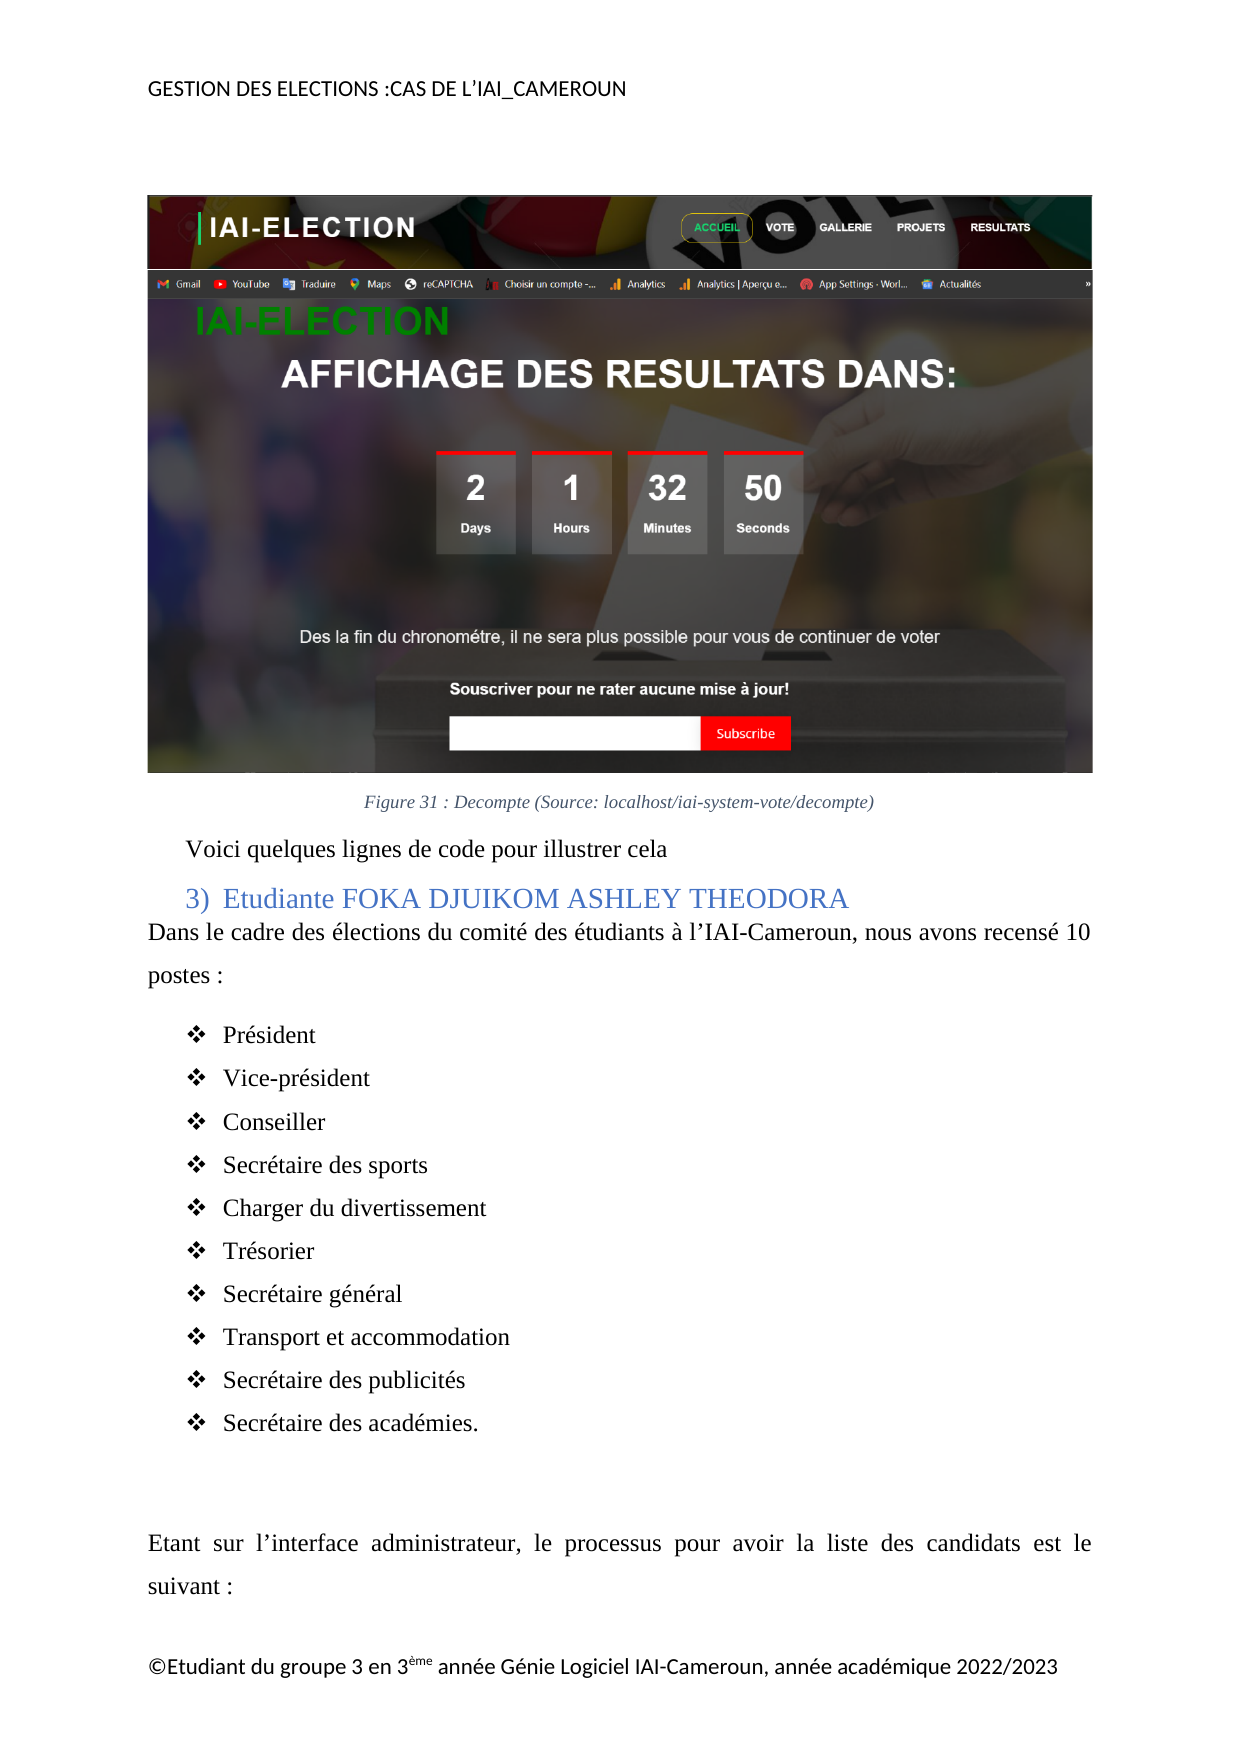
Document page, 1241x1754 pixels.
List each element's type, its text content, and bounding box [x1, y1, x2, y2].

text Dans le cadre des élections du comité des étudiants à l’IAI-Cameroun, nous avons recensé 10 postes : [148, 917, 1093, 989]
picture [147, 270, 1093, 773]
list Secrétaire des académies. [185, 1408, 1093, 1437]
subtitle Etudiante FOKA DJUIKOM ASHLEY THEODORA [185, 881, 1093, 915]
list Secrétaire des publicités [185, 1365, 1093, 1394]
list Trésorier [185, 1236, 1093, 1265]
list Vice-président [185, 1063, 1093, 1092]
text Etant sur l’interface administrateur, le processus pour avoir la liste des candidats est le suivant : [148, 1528, 1093, 1600]
list Charger du divertissement [185, 1193, 1093, 1222]
list Secrétaire général [185, 1279, 1093, 1308]
list Conseiller [185, 1107, 1093, 1135]
list Président [185, 1020, 1093, 1049]
text Voici quelques lignes de code pour illustrer cela [185, 834, 1093, 862]
text Figure 31 : Decompte (Source: localhost/iai-system-vote/decompte) [148, 773, 1093, 813]
list Transport et accommodation [185, 1322, 1093, 1351]
picture [147, 195, 1093, 269]
list Secrétaire des sports [185, 1150, 1093, 1178]
